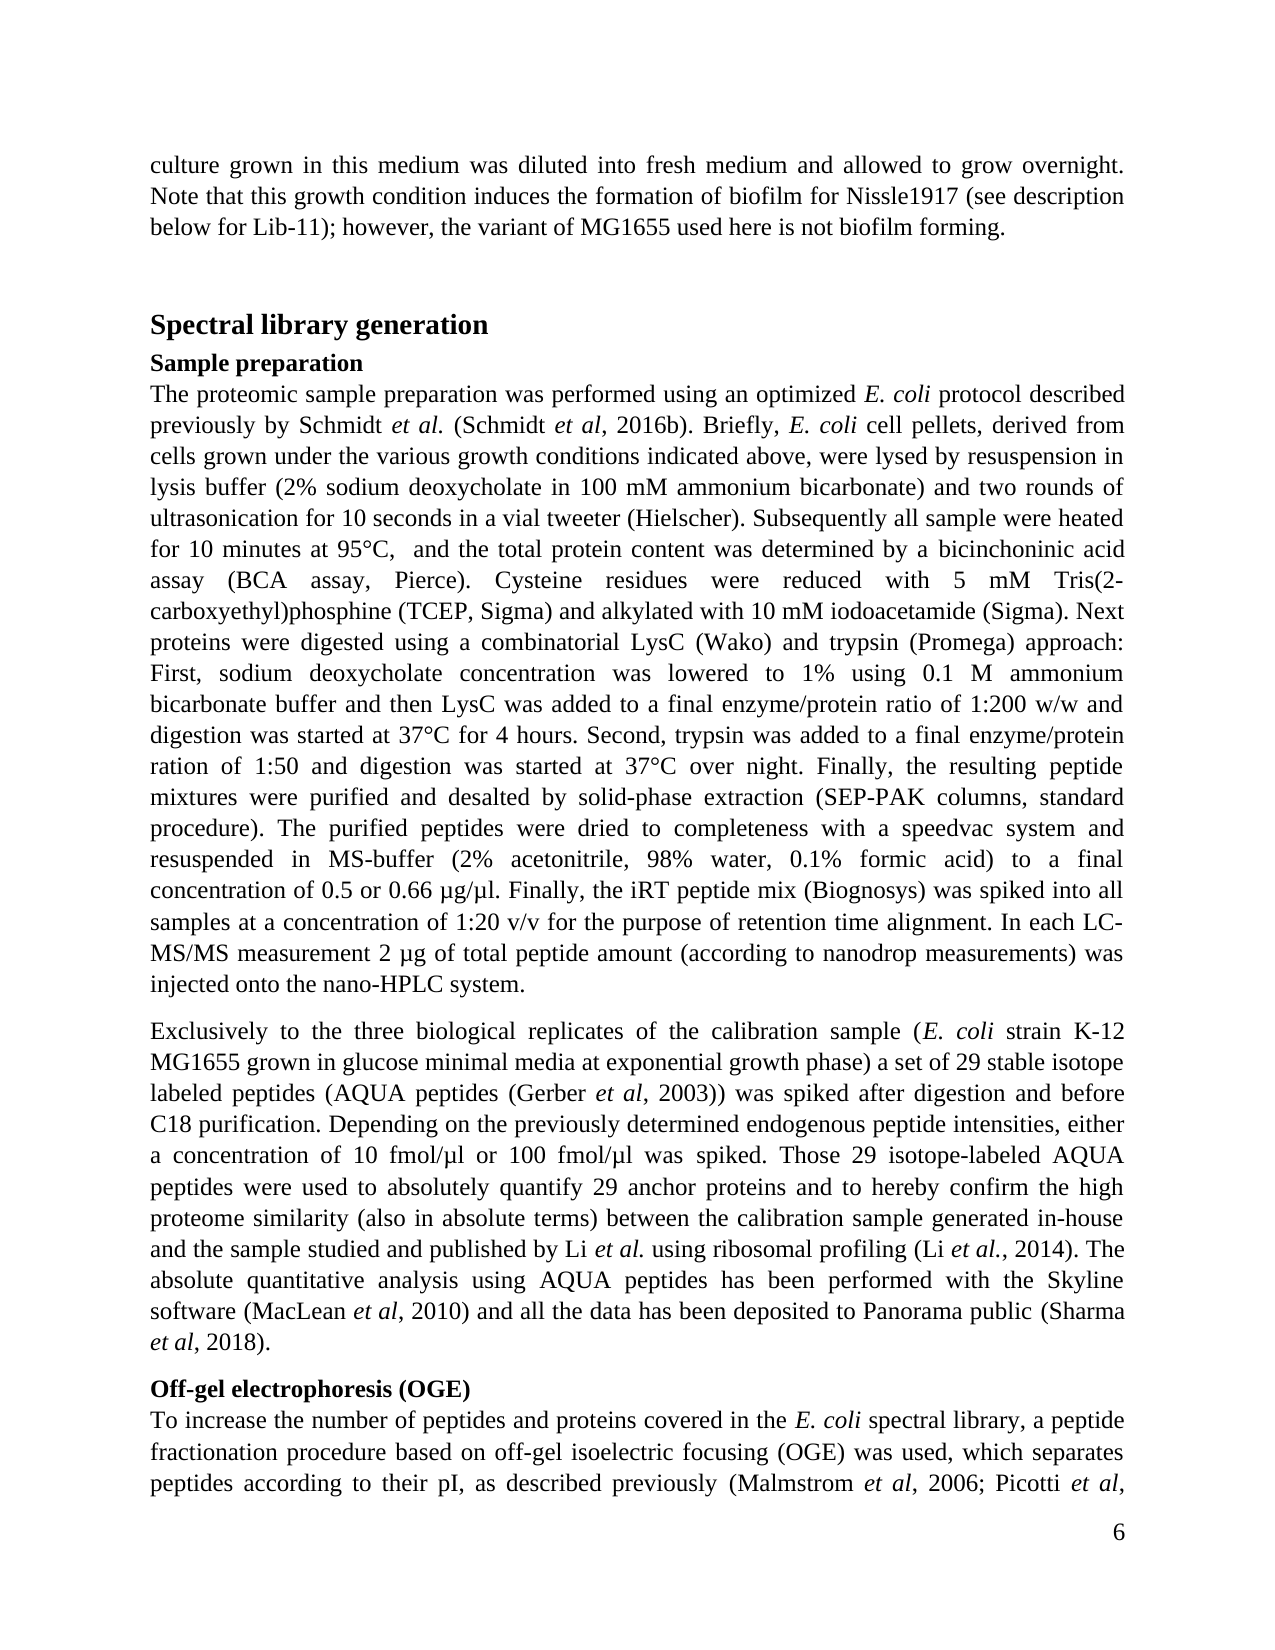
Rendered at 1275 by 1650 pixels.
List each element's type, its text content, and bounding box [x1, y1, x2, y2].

subtitle Spectral library generation [150, 307, 1125, 341]
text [150, 150, 1125, 241]
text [150, 1406, 1125, 1496]
subtitle Off-gel electrophoresis (OGE) [150, 1374, 1125, 1403]
text The proteomic sample preparation was performed using an optimized E. coli protocol described previously by Schmidt et al. (Schmidt et al, 2016b). Briefly, E. coli cell pellets, derived from cells grown under the various growth conditions indicated above, were lysed by resuspension in lysis buffer (2% sodium deoxycholate in 100 mM ammonium bicarbonate) and two rounds of ultrasonication for 10 seconds in a vial tweeter (Hielscher). Subsequently all sample were heated for 10 minutes at 95°C, and the total protein content was determined by a bicinchoninic acid assay (BCA assay, Pierce). Cysteine residues were reduced with 5 mM Tris(2-carboxyethyl)phosphine (TCEP, Sigma) and alkylated with 10 mM iodoacetamide (Sigma). Next proteins were digested using a combinatorial LysC (Wako) and trypsin (Promega) approach: First, sodium deoxycholate concentration was lowered to 1% using 0.1 M ammonium bicarbonate buffer and then LysC was added to a final enzyme/protein ratio of 1:200 w/w and digestion was started at 37°C for 4 hours. Second, trypsin was added to a final enzyme/protein ration of 1:50 and digestion was started at 37°C over night. Finally, the resulting peptide mixtures were purified and desalted by solid-phase extraction (SEP-PAK columns, standard procedure). The purified peptides were dried to completeness with a speedvac system and resuspended in MS-buffer (2% acetonitrile, 98% water, 0.1% formic acid) to a final concentration of 0.5 or 0.66 µg/µl. Finally, the iRT peptide mix (Biognosys) was spiked into all samples at a concentration of 1:20 v/v for the purpose of retention time alignment. In each LC-MS/MS measurement 2 µg of total peptide amount (according to nanodrop measurements) was injected onto the nano-HPLC system. [150, 379, 1125, 997]
text Exclusively to the three biological replicates of the calibration sample (E. coli strain K-12 MG1655 grown in glucose minimal media at exponential growth phase) a set of 29 stable isotope labeled peptides (AQUA peptides (Gerber et al, 2003)) was spiked after digestion and before C18 purification. Depending on the previously determined endogenous peptide intensities, either a concentration of 10 fmol/µl or 100 fmol/µl was spiked. Those 29 isotope-labeled AQUA peptides were used to absolutely quantify 29 anchor proteins and to hereby confirm the high proteome similarity (also in absolute terms) between the calibration sample generated in-house and the sample studied and published by Li et al. using ribosomal profiling (Li et al., 2014). The absolute quantitative analysis using AQUA peptides has been performed with the Skyline software (MacLean et al, 2010) and all the data has been deposited to Panorama public (Sharma et al, 2018). [150, 1016, 1125, 1356]
subtitle Sample preparation [150, 348, 1125, 377]
